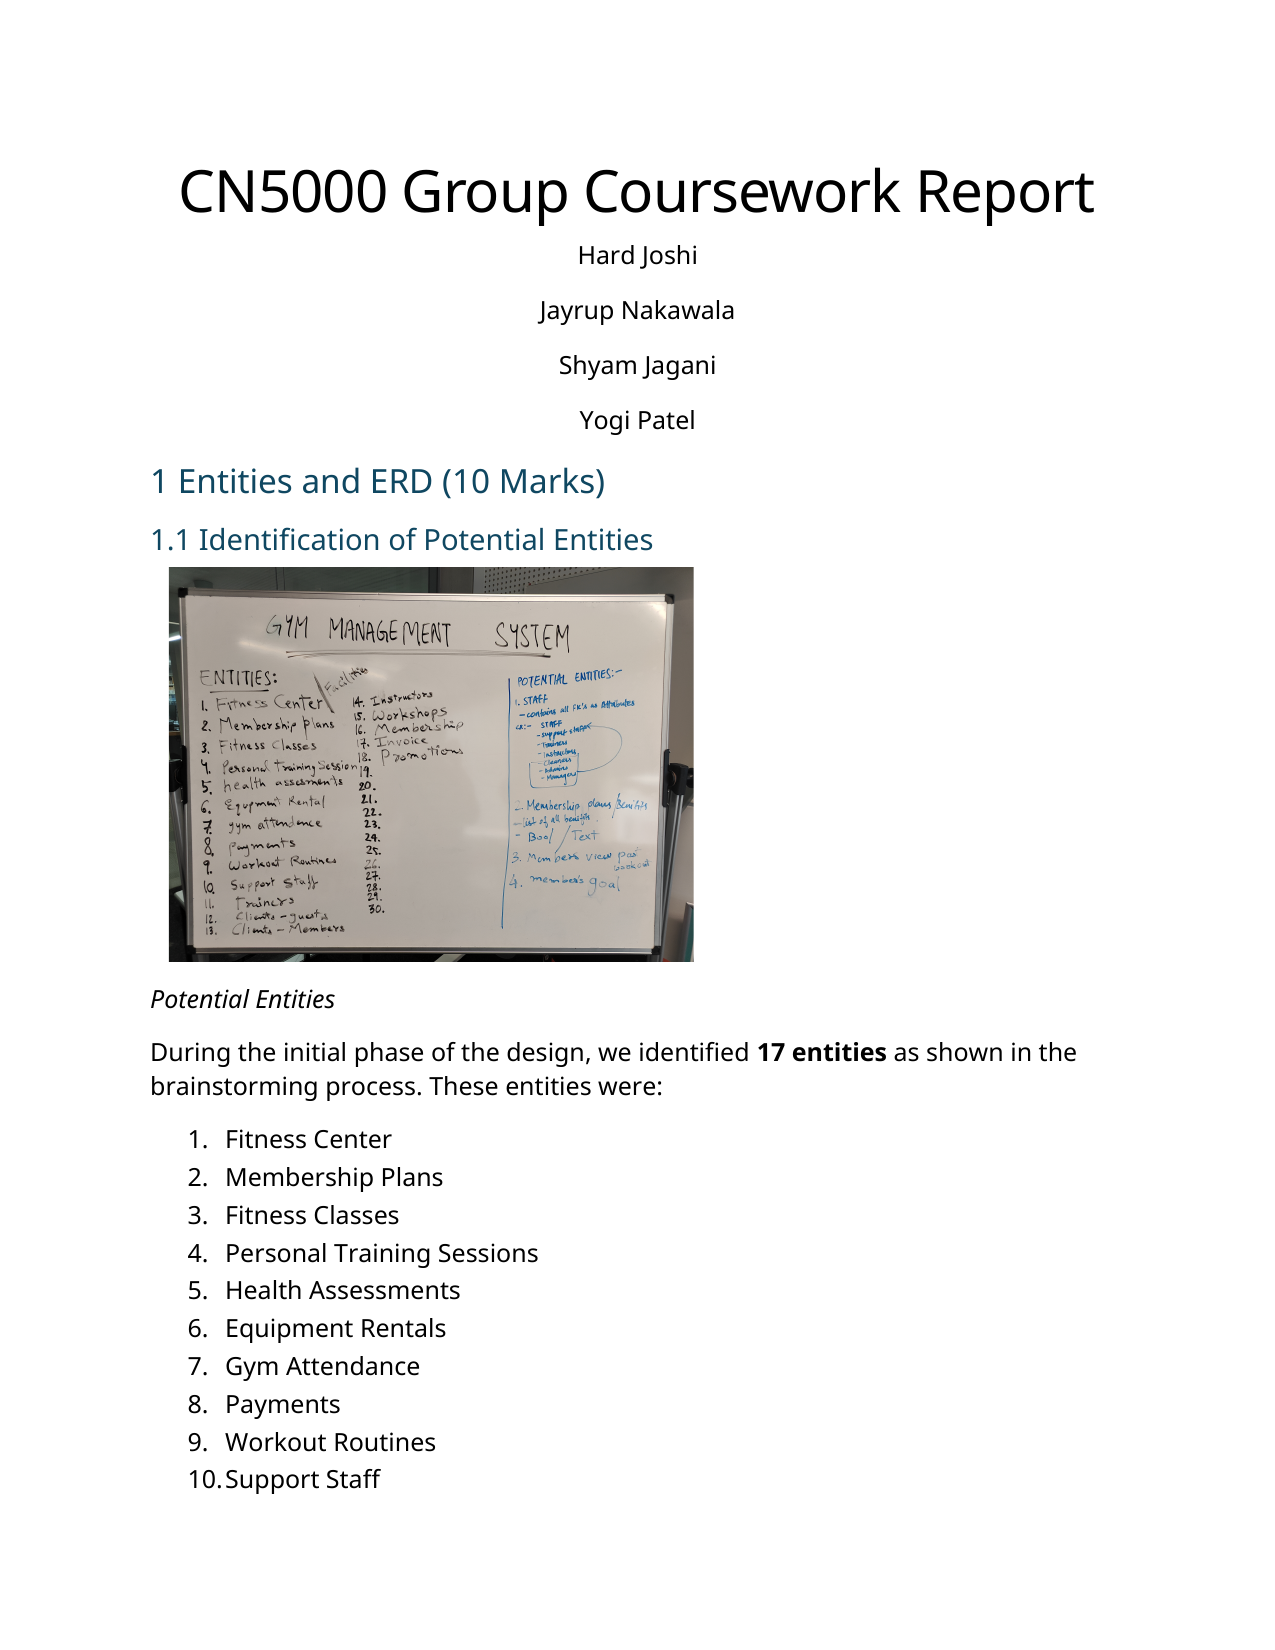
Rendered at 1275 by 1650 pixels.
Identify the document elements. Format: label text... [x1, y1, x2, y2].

text Potential Entities [150, 982, 1125, 1016]
text Yogi Patel [150, 402, 1125, 437]
picture [168, 567, 694, 962]
list Equipment Rentals [187, 1311, 1125, 1345]
list Support Staff [187, 1462, 1125, 1496]
subtitle 1.1 Identification of Potential Entities [150, 519, 1125, 559]
list Personal Training Sessions [187, 1235, 1125, 1269]
subtitle 1 Entities and ERD (10 Marks) [150, 457, 1125, 503]
text Jayrup Nakawala [150, 293, 1125, 327]
list Gym Attendance [187, 1349, 1125, 1383]
list Payments [187, 1386, 1125, 1421]
title CN5000 Group Coursework Report [150, 150, 1125, 229]
list Fitness Classes [187, 1197, 1125, 1231]
list Fitness Center [187, 1122, 1125, 1156]
text Shyam Jagani [150, 348, 1125, 382]
list Workout Routines [187, 1424, 1125, 1458]
list Membership Plans [187, 1159, 1125, 1194]
list Health Assessments [187, 1273, 1125, 1307]
text Hard Joshi [150, 238, 1125, 272]
text During the initial phase of the design, we identified 17 entities as shown in the brainstorming process. These entities were: [150, 1035, 1125, 1103]
